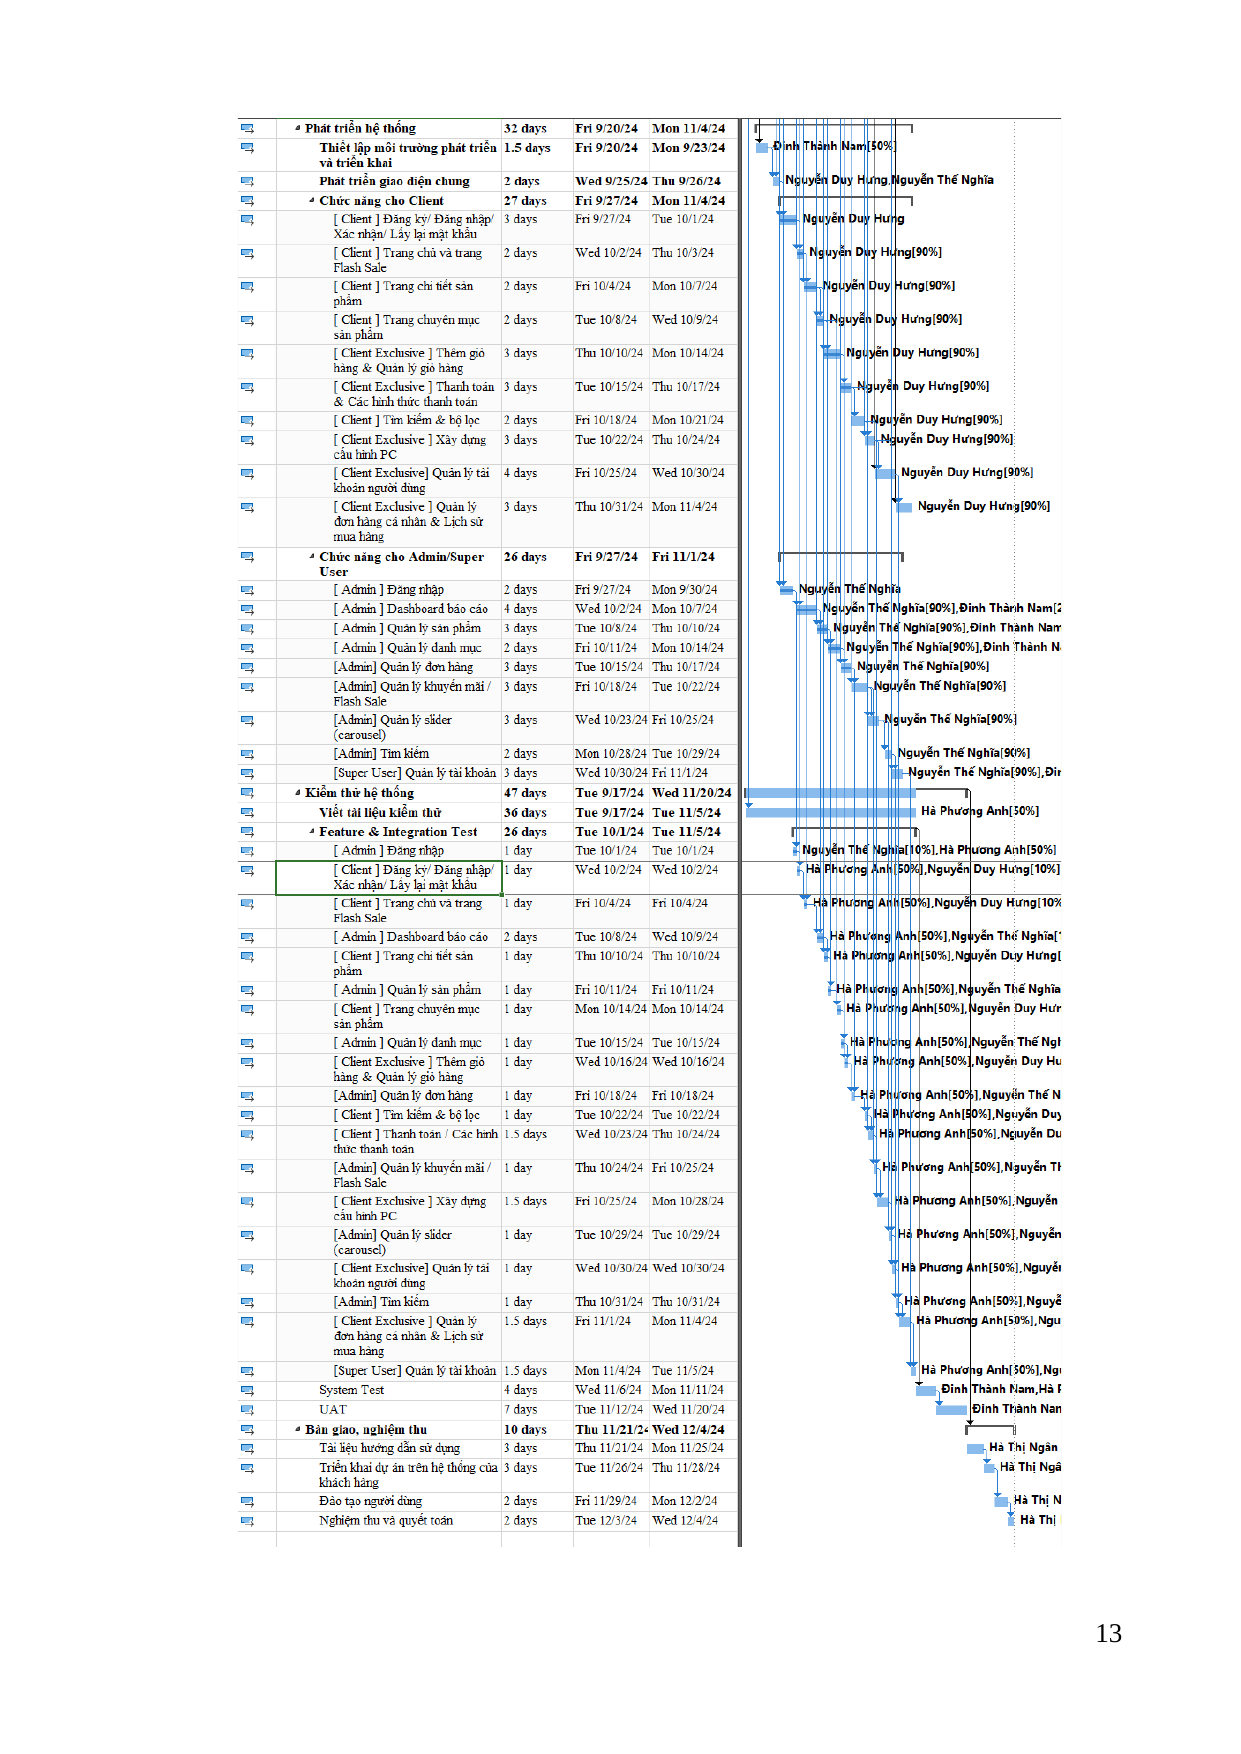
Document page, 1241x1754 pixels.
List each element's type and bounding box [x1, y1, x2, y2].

picture [237, 118, 1062, 1547]
